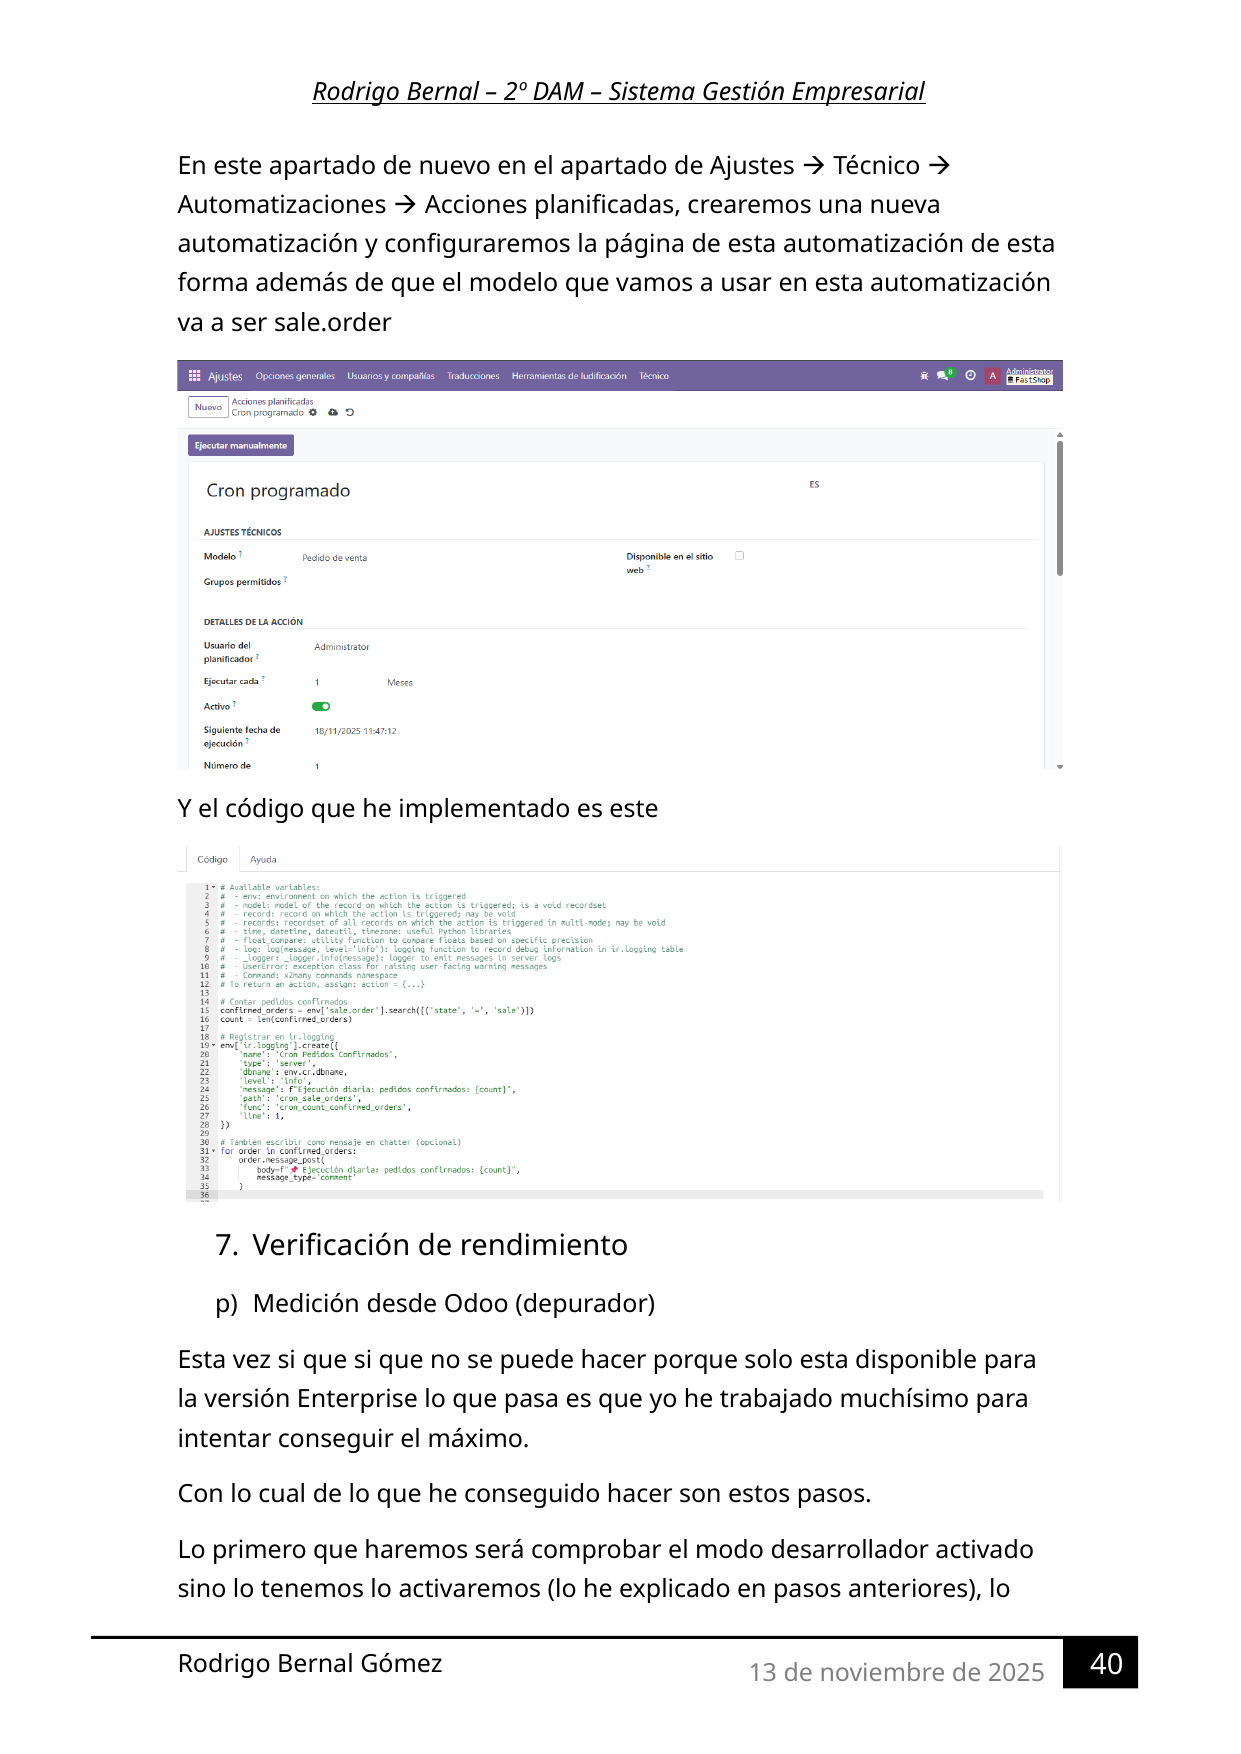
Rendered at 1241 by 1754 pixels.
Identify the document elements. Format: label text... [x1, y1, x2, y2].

text Esta vez si que si que no se puede hacer porque solo esta disponible para la versión Enterprise lo que pasa es que yo he trabajado muchísimo para intentar conseguir el máximo. [177, 1342, 1063, 1454]
text Con lo cual de lo que he conseguido hacer son estos pasos. [177, 1476, 1063, 1510]
subtitle Verificación de rendimiento [215, 1224, 1063, 1263]
text Y el código que he implementado es este [177, 791, 1063, 825]
picture [177, 846, 1063, 1202]
picture [177, 360, 1063, 769]
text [177, 1532, 1063, 1605]
subtitle Medición desde Odoo (depurador) [215, 1286, 1063, 1320]
text En este apartado de nuevo en el apartado de Ajustes Técnico Automatizaciones Acciones planificadas, crearemos una nueva automatización y configuraremos la página de esta automatización de esta forma además de que el modelo que vamos a usar en esta automatización va a ser sale.order [177, 148, 1063, 338]
